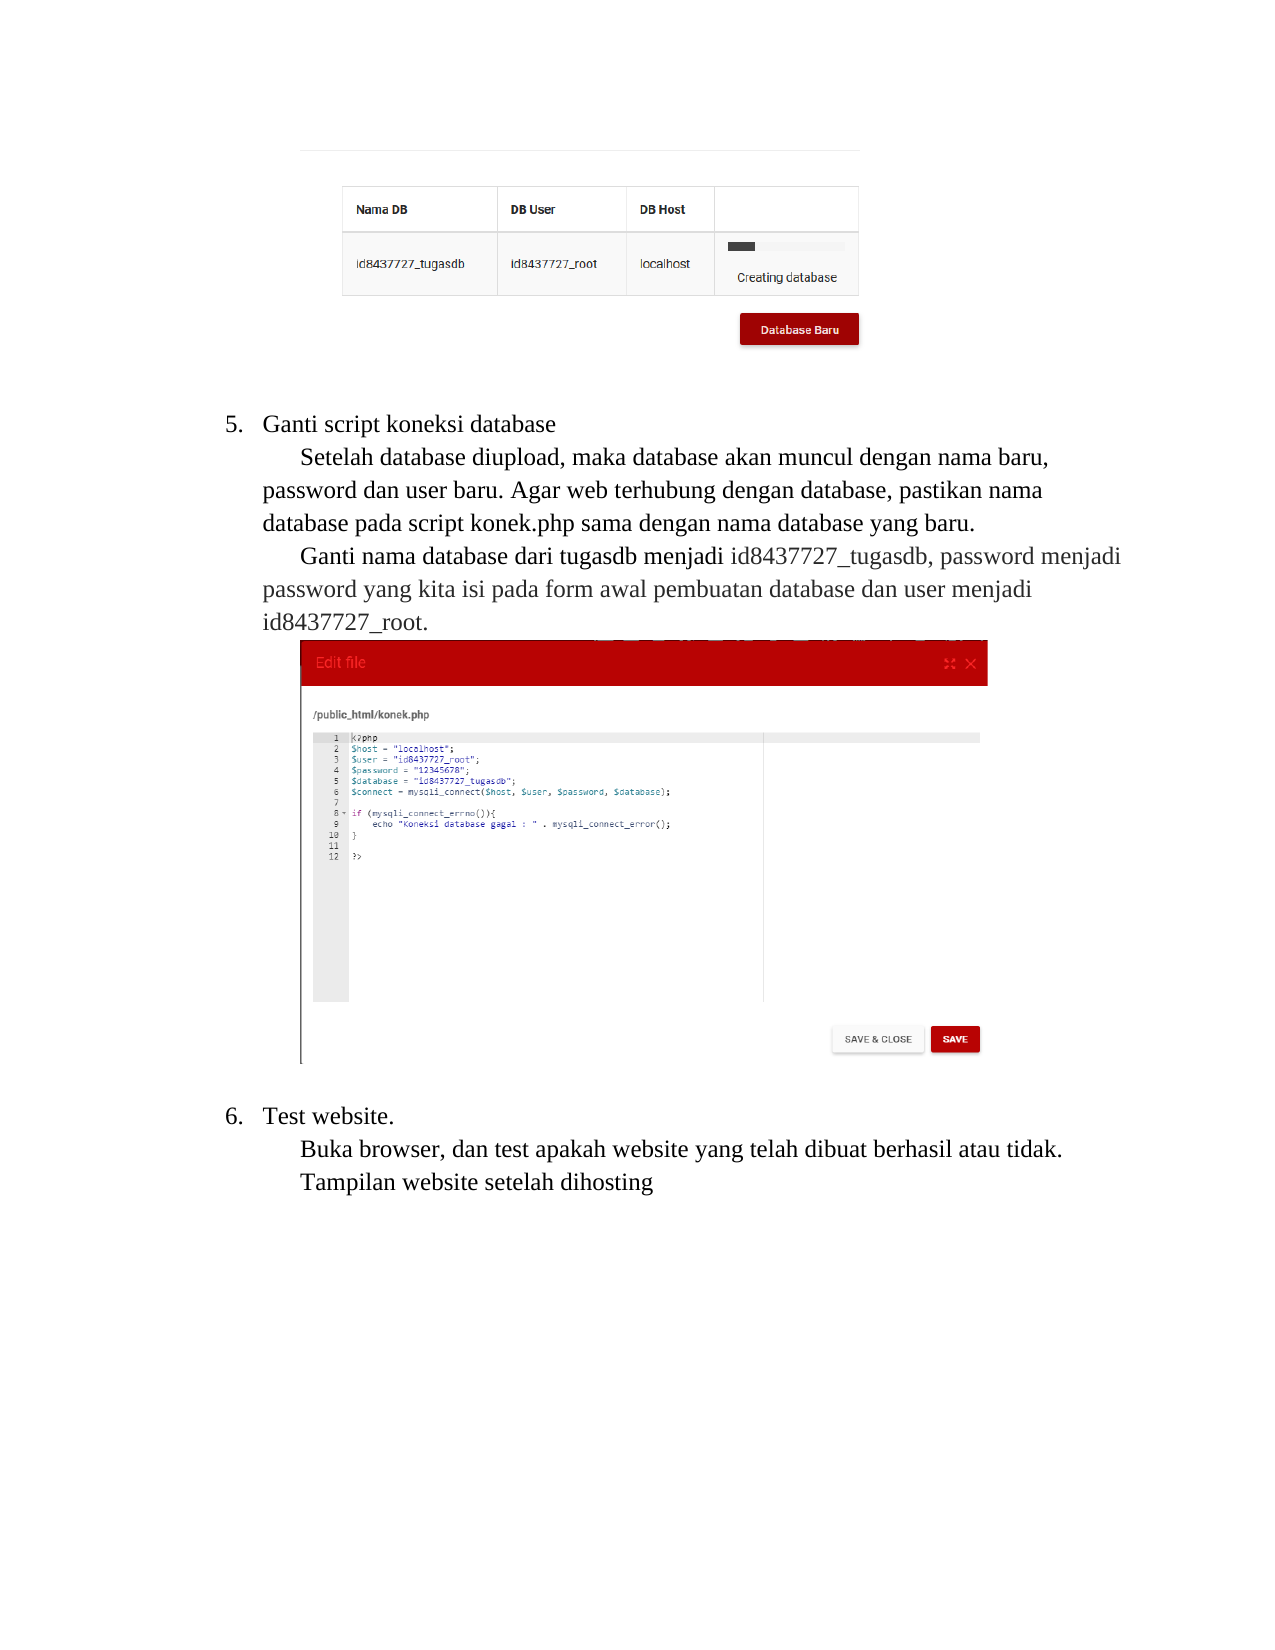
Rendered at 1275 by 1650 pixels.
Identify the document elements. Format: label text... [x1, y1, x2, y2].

list Ganti nama database dari tugasdb menjadi id8437727_tugasdb, password menjadi password yang kita isi pada form awal pembuatan database dan user menjadi id8437727_root. [262, 541, 1125, 636]
list Tampilan website setelah dihosting [262, 1167, 1125, 1196]
picture [300, 640, 988, 1064]
picture [300, 150, 887, 372]
list Test website. [225, 1101, 1125, 1130]
list Setelah database diupload, maka database akan muncul dengan nama baru, password dan user baru. Agar web terhubung dengan database, pastikan nama database pada script konek.php sama dengan nama database yang baru. [262, 442, 1125, 537]
list Ganti script koneksi database [225, 409, 1125, 438]
list Buka browser, dan test apakah website yang telah dibuat berhasil atau tidak. [262, 1134, 1125, 1163]
